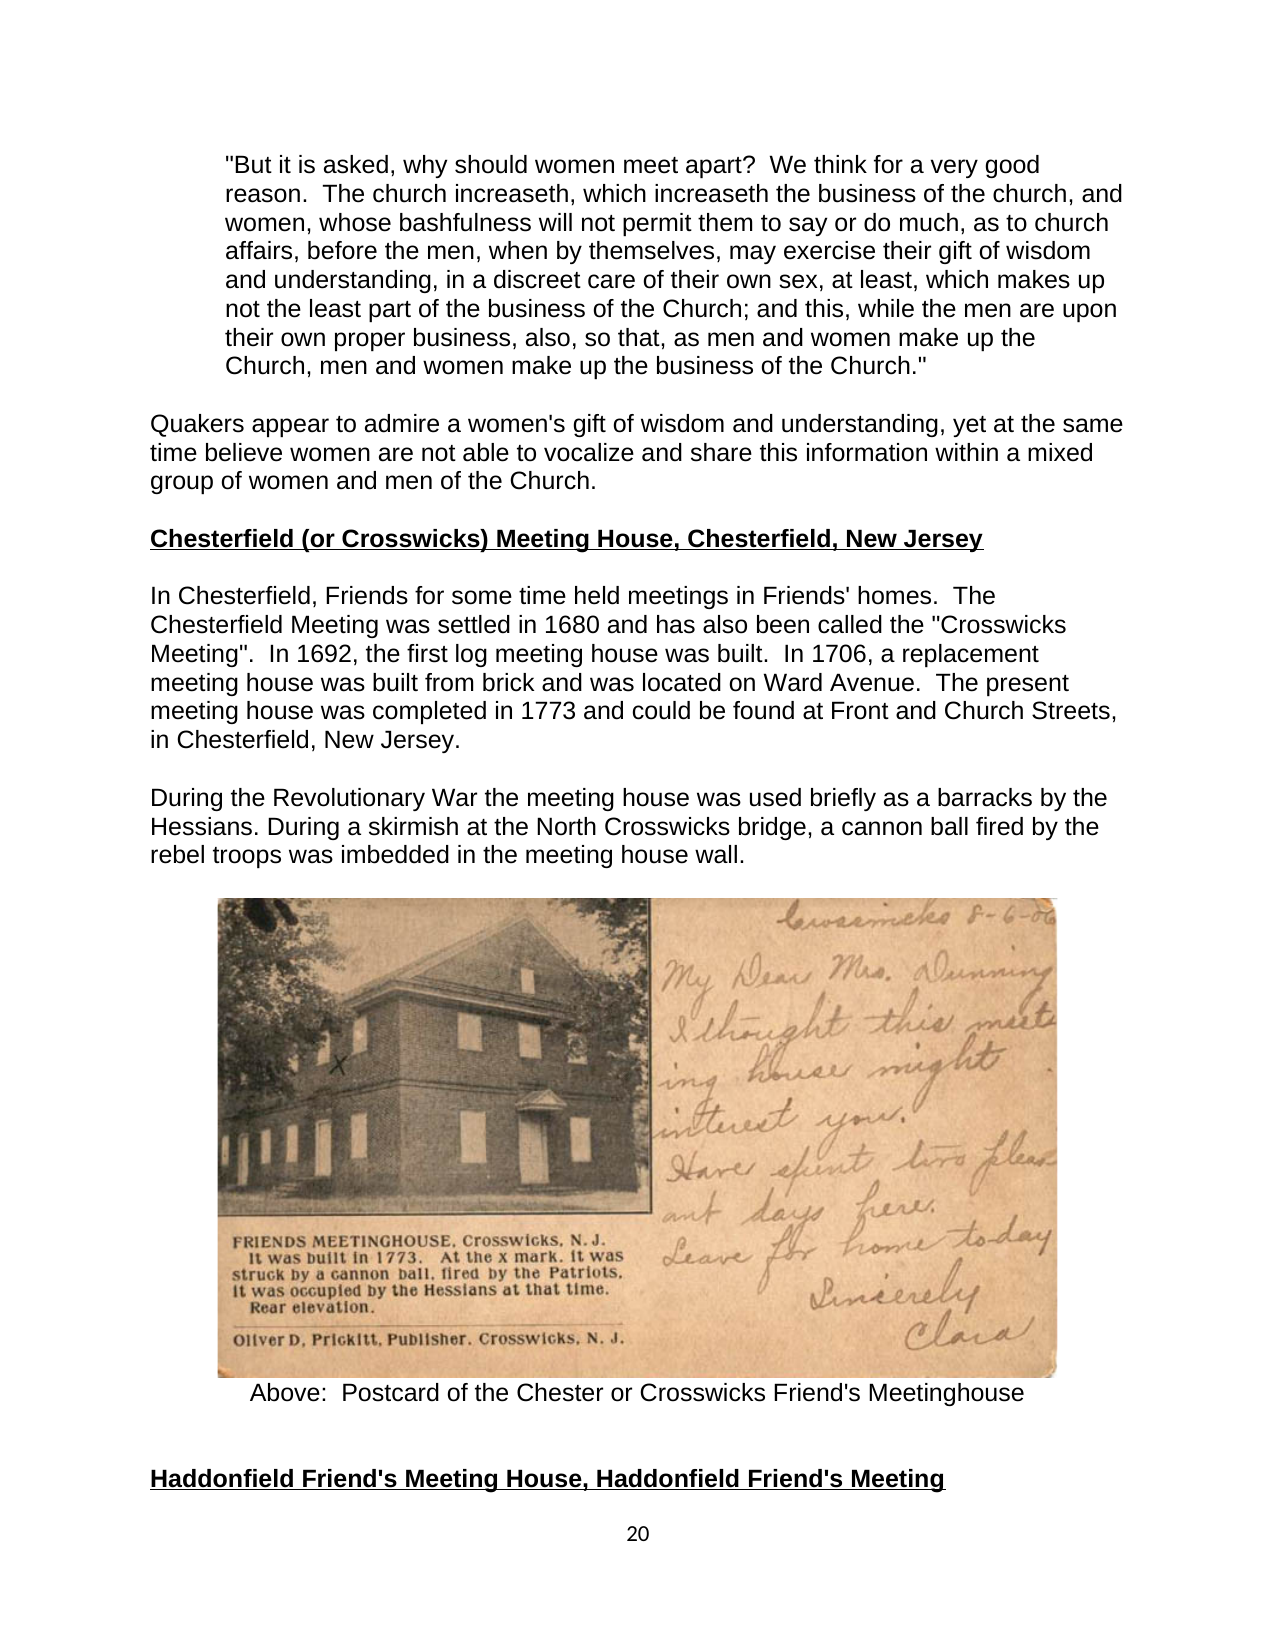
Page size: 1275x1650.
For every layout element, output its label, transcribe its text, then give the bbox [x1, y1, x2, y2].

text Chesterfield (or Crosswicks) Meeting House, Chesterfield, New Jersey [150, 524, 1125, 552]
text Above: Postcard of the Chester or Crosswicks Friend's Meetinghouse [150, 1378, 1125, 1407]
text In Chesterfield, Friends for some time held meetings in Friends' homes. The Chesterfield Meeting was settled in 1680 and has also been called the "Crosswicks Meeting". In 1692, the first log meeting house was built. In 1706, a replacement meeting house was built from brick and was located on Ward Avenue. The present meeting house was completed in 1773 and could be found at Front and Church Streets, in Chesterfield, New Jersey. [150, 581, 1125, 754]
picture [217, 898, 1058, 1378]
text During the Revolutionary War the meeting house was used briefly as a barracks by the Hessians. During a skirmish at the North Crosswicks bridge, a cannon ball fired by the rebel troops was imbedded in the meeting house wall. [150, 783, 1125, 869]
text Haddonfield Friend's Meeting House, Haddonfield Friend's Meeting [150, 1464, 1125, 1493]
text "But it is asked, why should women meet apart? We think for a very good reason. The church increaseth, which increaseth the business of the church, and women, whose bashfulness will not permit them to say or do much, as to church affairs, before the men, when by themselves, may exercise their gift of wisdom and understanding, in a discreet care of their own sex, at least, which makes up not the least part of the business of the Church; and this, while the men are upon their own proper business, also, so that, as men and women make up the Church, men and women make up the business of the Church." [225, 150, 1125, 380]
text Quakers appear to admire a women's gift of wisdom and understanding, yet at the same time believe women are not able to vocalize and share this information within a mixed group of women and men of the Church. [150, 409, 1125, 495]
